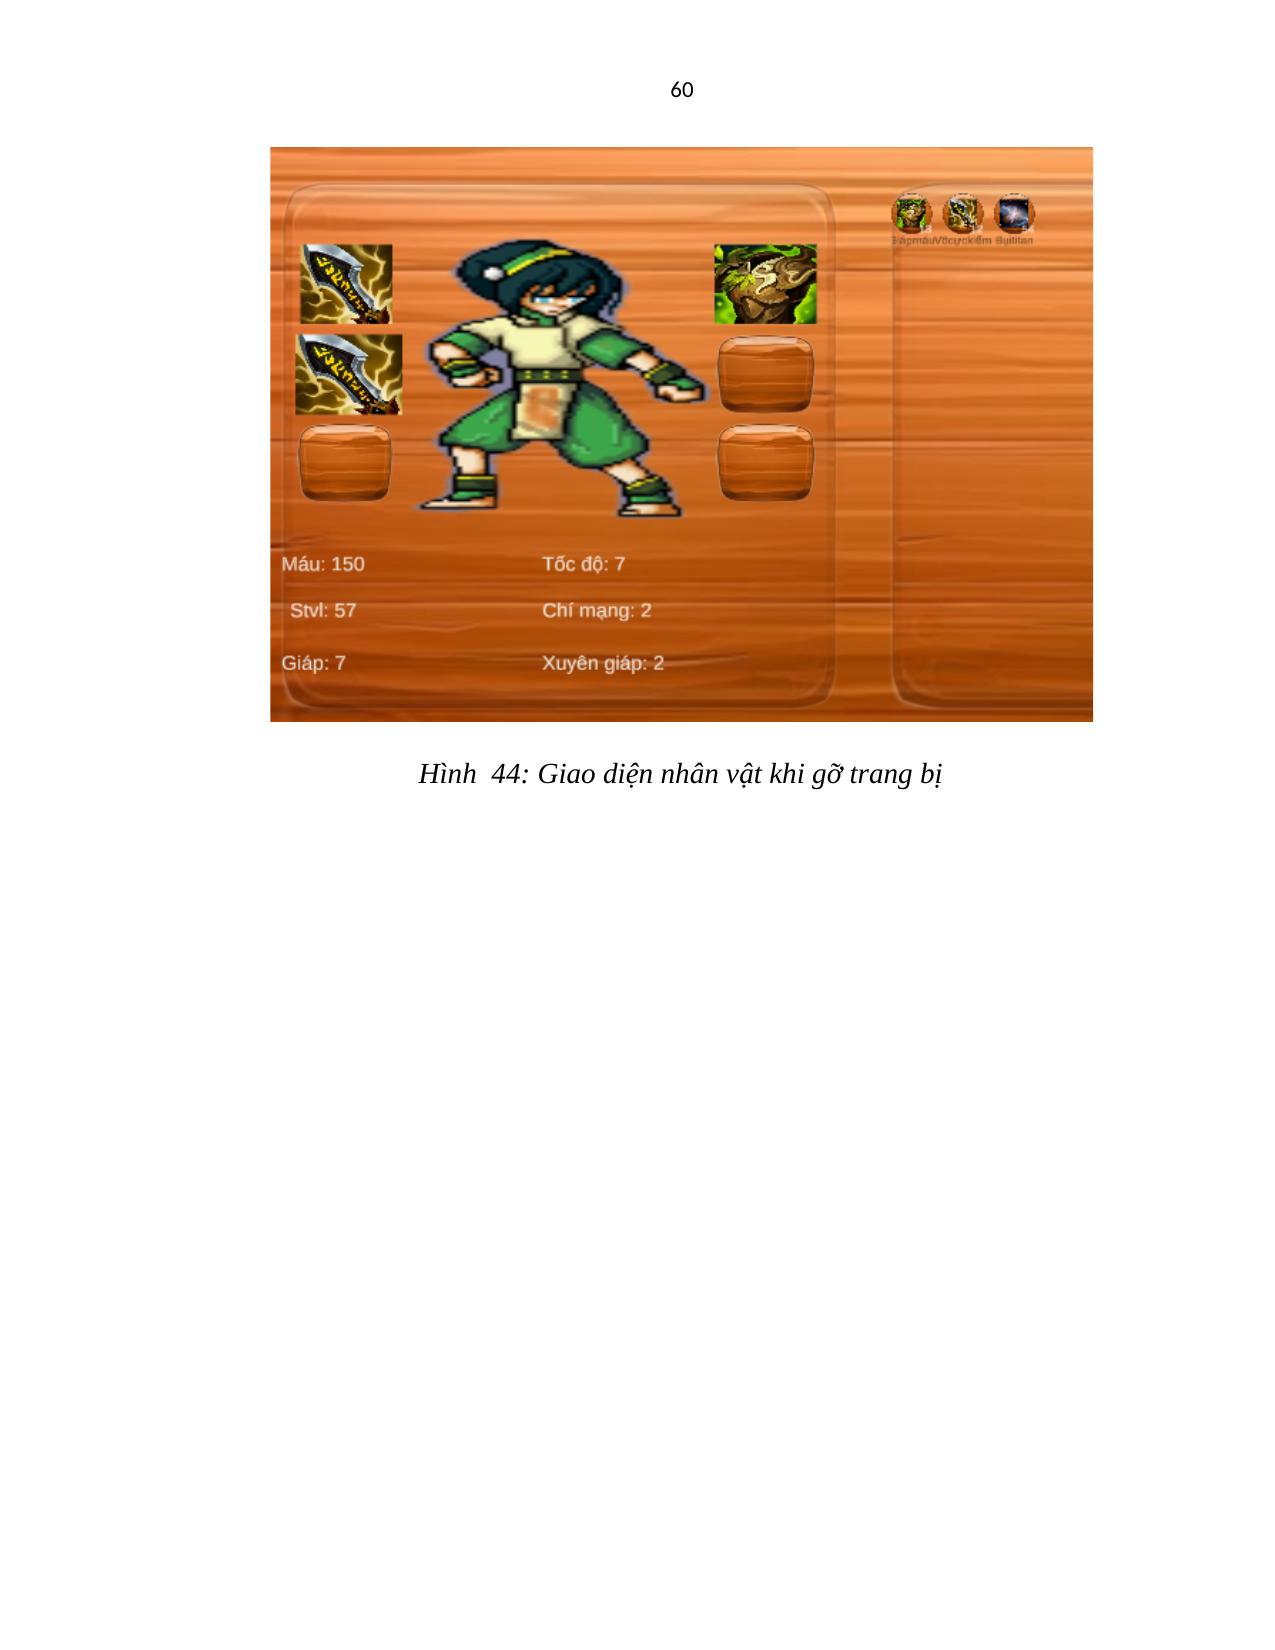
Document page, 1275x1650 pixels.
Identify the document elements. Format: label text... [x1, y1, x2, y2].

text Hình 44: Giao diện nhân vật khi gỡ trang bị [207, 756, 1157, 790]
picture [270, 147, 1094, 722]
